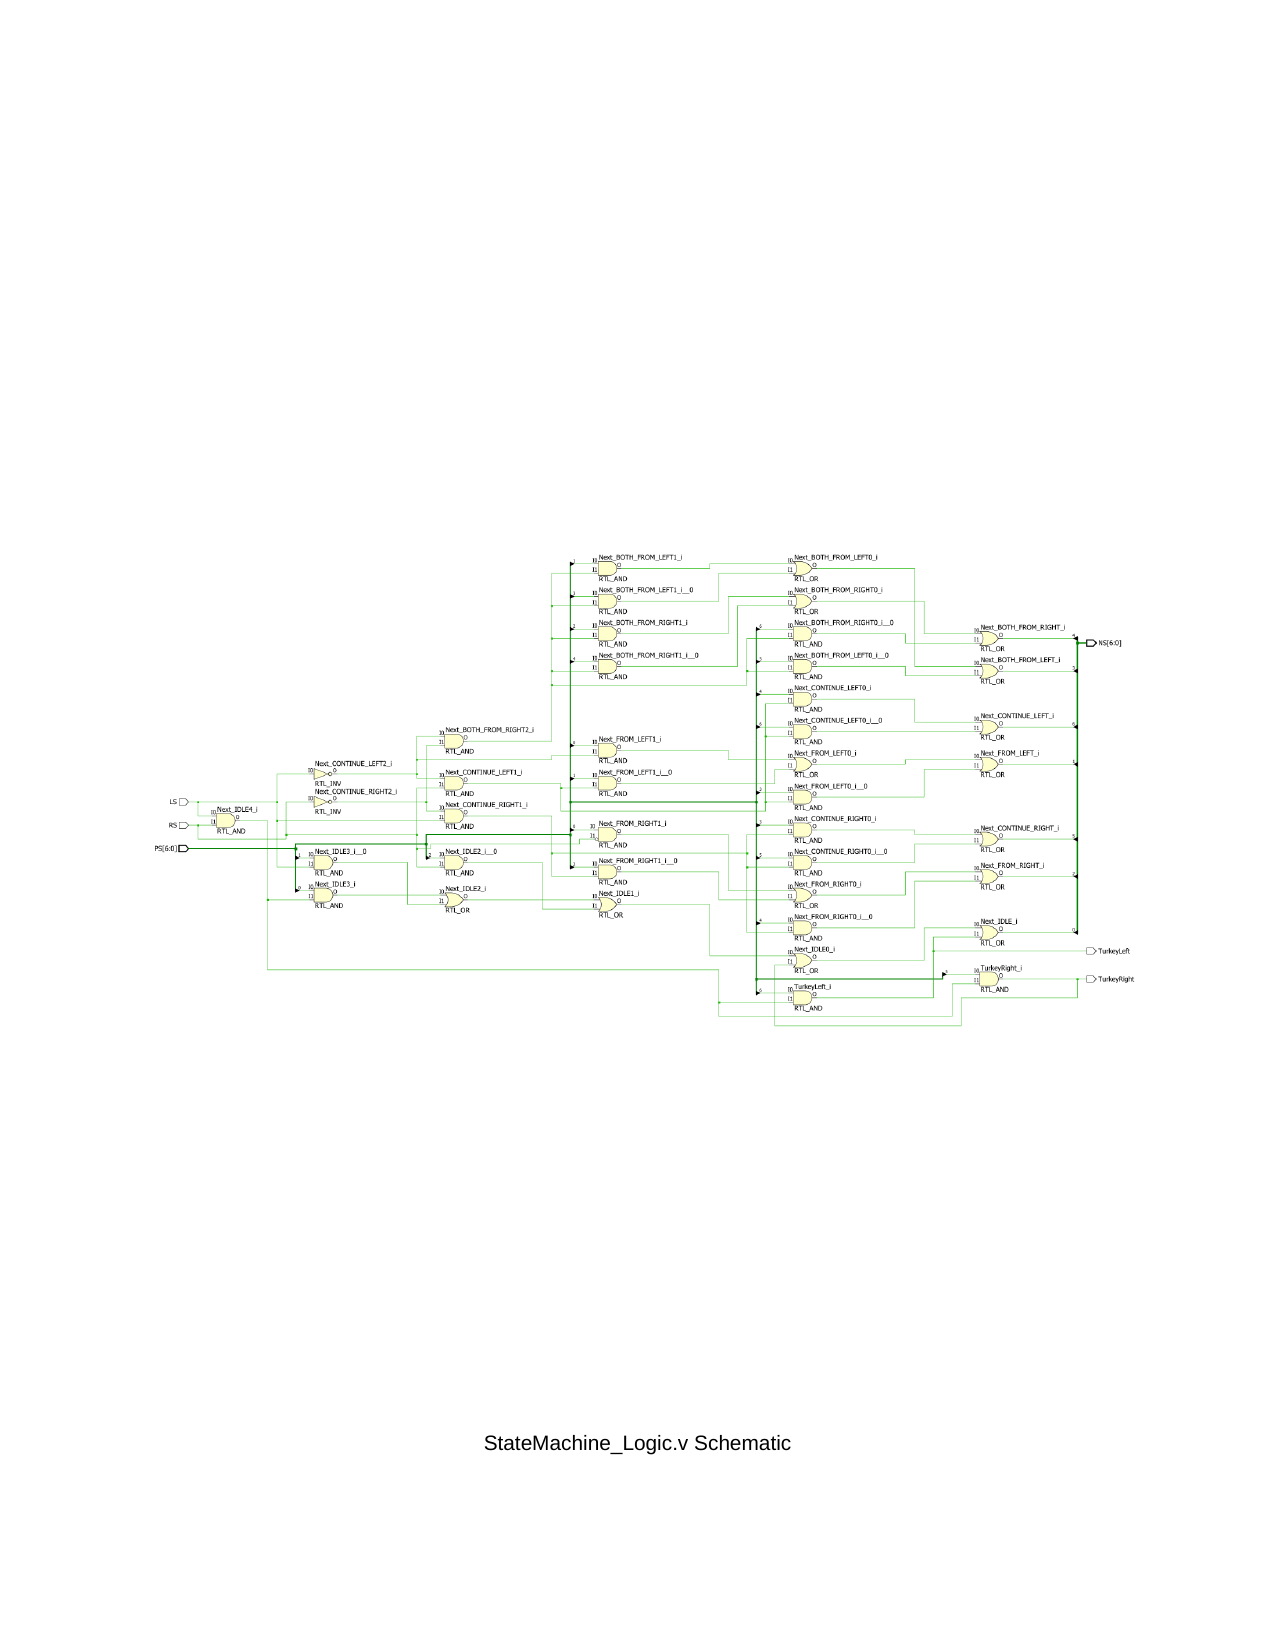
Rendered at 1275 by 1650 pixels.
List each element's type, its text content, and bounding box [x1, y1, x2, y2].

picture [150, 150, 1138, 1431]
text StateMachine_Logic.v Schematic [150, 1431, 1125, 1454]
